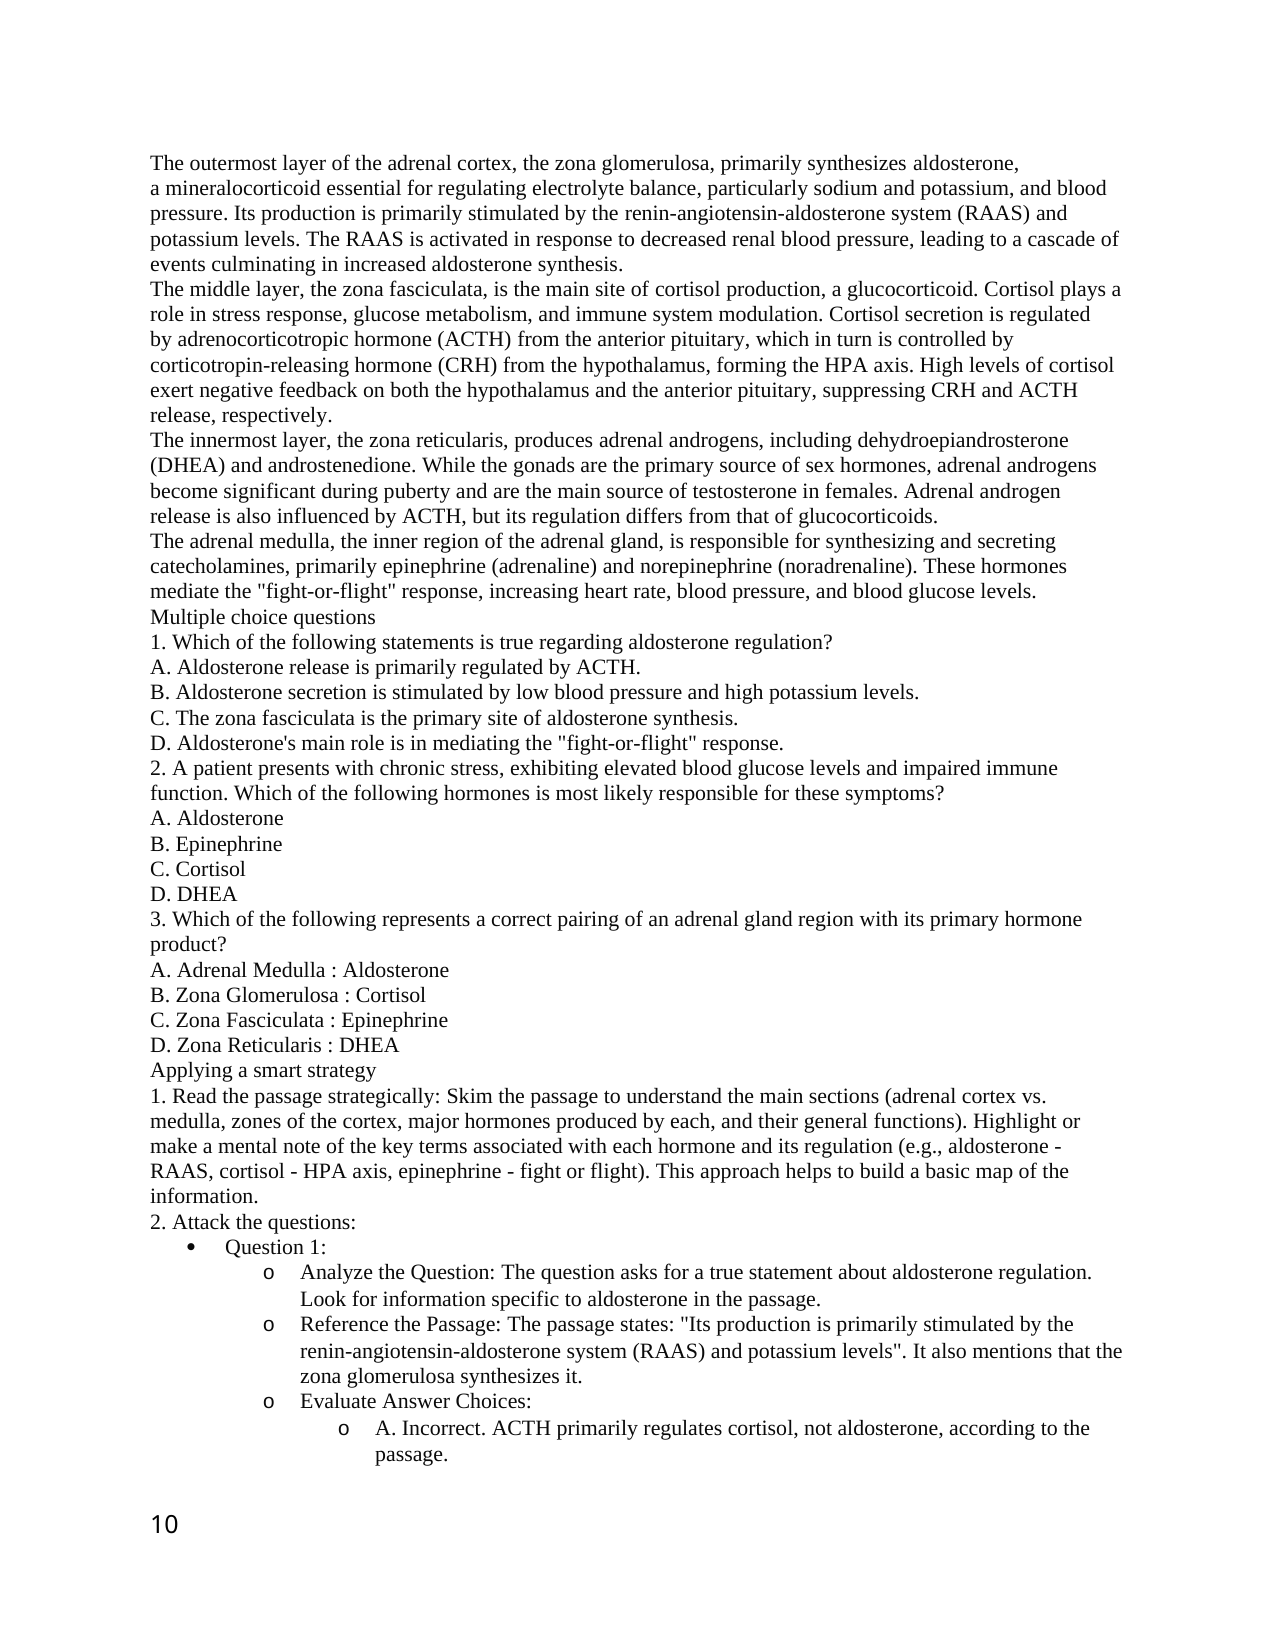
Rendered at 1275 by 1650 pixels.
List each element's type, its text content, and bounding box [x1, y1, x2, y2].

list Question 1: [187, 1234, 1125, 1259]
text 1. Read the passage strategically: Skim the passage to understand the main sections (adrenal cortex vs. medulla, zones of the cortex, major hormones produced by each, and their general functions). Highlight or make a mental note of the key terms associated with each hormone and its regulation (e.g., aldosterone - RAAS, cortisol - HPA axis, epinephrine - fight or flight). This approach helps to build a basic map of the information. [150, 1083, 1125, 1209]
text The middle layer, the zona fasciculata, is the main site of cortisol production, a glucocorticoid. Cortisol plays a role in stress response, glucose metabolism, and immune system modulation. Cortisol secretion is regulated by adrenocorticotropic hormone (ACTH) from the anterior pituitary, which in turn is controlled by corticotropin-releasing hormone (CRH) from the hypothalamus, forming the HPA axis. High levels of cortisol exert negative feedback on both the hypothalamus and the anterior pituitary, suppressing CRH and ACTH release, respectively. [150, 276, 1125, 427]
text A. Aldosterone release is primarily regulated by ACTH. B. Aldosterone secretion is stimulated by low blood pressure and high potassium levels. C. The zona fasciculata is the primary site of aldosterone synthesis. D. Aldosterone's main role is in mediating the "fight-or-flight" response. [150, 654, 1125, 755]
text 1. Which of the following statements is true regarding aldosterone regulation? [150, 629, 1125, 654]
text The outermost layer of the adrenal cortex, the zona glomerulosa, primarily synthesizes aldosterone, a mineralocorticoid essential for regulating electrolyte balance, particularly sodium and potassium, and blood pressure. Its production is primarily stimulated by the renin-angiotensin-aldosterone system (RAAS) and potassium levels. The RAAS is activated in response to decreased renal blood pressure, leading to a cascade of events culminating in increased aldosterone synthesis. [150, 150, 1125, 276]
text Applying a smart strategy [150, 1057, 1125, 1083]
text The adrenal medulla, the inner region of the adrenal gland, is responsible for synthesizing and secreting catecholamines, primarily epinephrine (adrenaline) and norepinephrine (noradrenaline). These hormones mediate the "fight-or-flight" response, increasing heart rate, blood pressure, and blood glucose levels. [150, 528, 1125, 604]
list Reference the Passage: The passage states: "Its production is primarily stimulated by the renin-angiotensin-aldosterone system (RAAS) and potassium levels". It also mentions that the zona glomerulosa synthesizes it. [262, 1311, 1125, 1388]
text 3. Which of the following represents a correct pairing of an adrenal gland region with its primary hormone product? [150, 906, 1125, 957]
text A. Adrenal Medulla : Aldosterone B. Zona Glomerulosa : Cortisol C. Zona Fasciculata : Epinephrine D. Zona Reticularis : DHEA [150, 957, 1125, 1057]
list A. Incorrect. ACTH primarily regulates cortisol, not aldosterone, according to the passage. [337, 1415, 1125, 1467]
text A. Aldosterone B. Epinephrine C. Cortisol D. DHEA [150, 805, 1125, 906]
list Analyze the Question: The question asks for a true statement about aldosterone regulation. Look for information specific to aldosterone in the passage. [262, 1259, 1125, 1311]
text 2. Attack the questions: [150, 1209, 1125, 1234]
text The innermost layer, the zona reticularis, produces adrenal androgens, including dehydroepiandrosterone (DHEA) and androstenedione. While the gonads are the primary source of sex hormones, adrenal androgens become significant during puberty and are the main source of testosterone in females. Adrenal androgen release is also influenced by ACTH, but its regulation differs from that of glucocorticoids. [150, 427, 1125, 528]
text Multiple choice questions [150, 604, 1125, 629]
text 2. A patient presents with chronic stress, exhibiting elevated blood glucose levels and impaired immune function. Which of the following hormones is most likely responsible for these symptoms? [150, 755, 1125, 805]
list Evaluate Answer Choices: [262, 1388, 1125, 1415]
